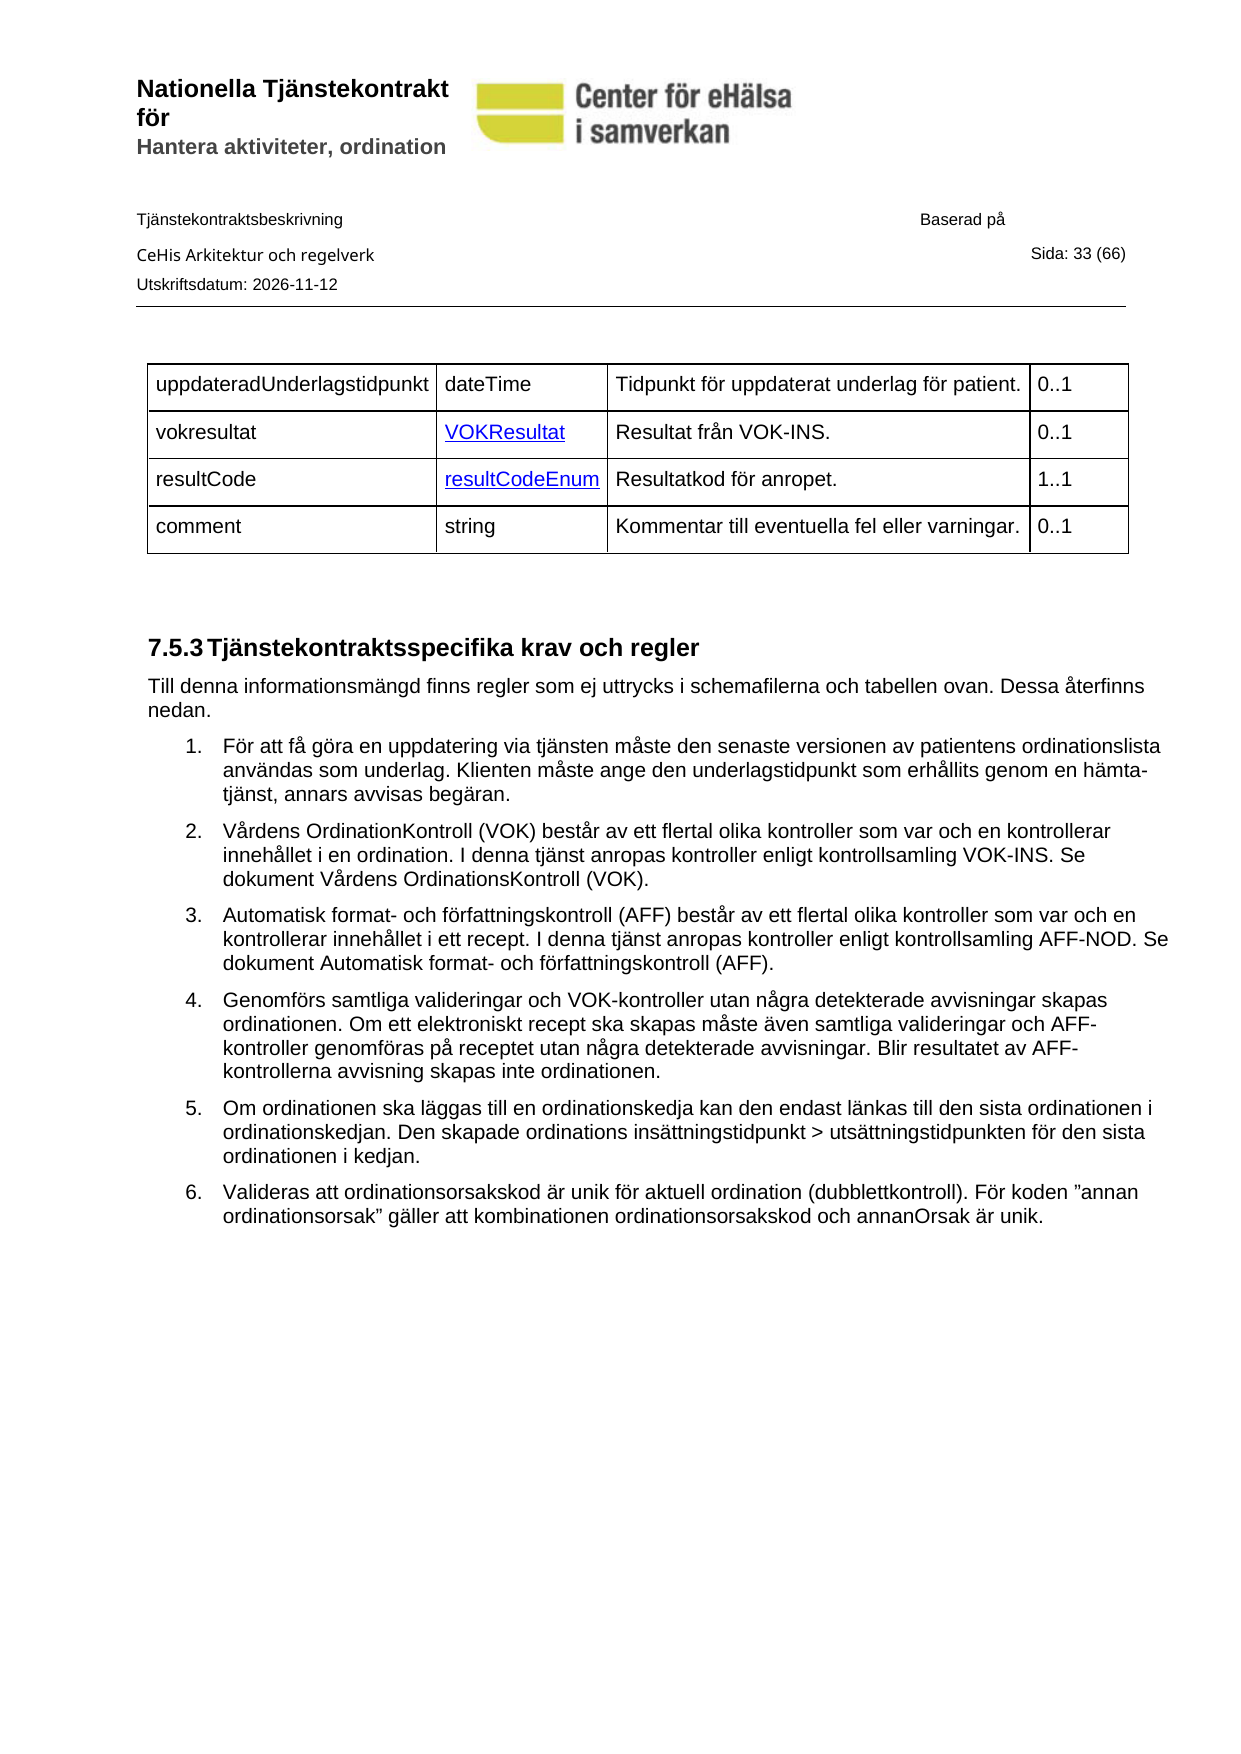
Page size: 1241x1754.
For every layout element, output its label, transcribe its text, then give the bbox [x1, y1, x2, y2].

table_cell string [437, 507, 607, 552]
list Valideras att ordinationsorsakskod är unik för aktuell ordination (dubblettkontroll). För koden ”annan ordinationsorsak” gäller att kombinationen ordinationsorsakskod och annanOrsak är unik. [185, 1180, 1181, 1228]
table_cell Resultatkod för anropet. [608, 459, 1029, 505]
table_cell 0..1 [1031, 507, 1128, 552]
list Automatisk format- och författningskontroll (AFF) består av ett flertal olika kontroller som var och en kontrollerar innehållet i ett recept. I denna tjänst anropas kontroller enligt kontrollsamling AFF-NOD. Se dokument Automatisk format- och författningskontroll (AFF). [185, 903, 1181, 975]
table_cell Kommentar till eventuella fel eller varningar. [608, 507, 1029, 552]
text Till denna informationsmängd finns regler som ej uttrycks i schemafilerna och tabellen ovan. Dessa återfinns nedan. [148, 674, 1181, 722]
table_cell VOKResultat [437, 412, 607, 458]
list För att få göra en uppdatering via tjänsten måste den senaste versionen av patientens ordinationslista användas som underlag. Klienten måste ange den underlagstidpunkt som erhållits genom en hämta-tjänst, annars avvisas begäran. [185, 734, 1181, 806]
table_cell vokresultat [148, 411, 436, 458]
table_cell uppdateradUnderlagstidpunkt [148, 365, 436, 410]
list Vårdens OrdinationKontroll (VOK) består av ett flertal olika kontroller som var och en kontrollerar innehållet i en ordination. I denna tjänst anropas kontroller enligt kontrollsamling VOK-INS. Se dokument Vårdens OrdinationsKontroll (VOK). [185, 819, 1181, 891]
table_cell resultCode [148, 459, 436, 505]
table_cell 1..1 [1031, 459, 1128, 505]
list Om ordinationen ska läggas till en ordinationskedja kan den endast länkas till den sista ordinationen i ordinationskedjan. Den skapade ordinations insättningstidpunkt > utsättningstidpunkten för den sista ordinationen i kedjan. [185, 1096, 1181, 1168]
table_cell dateTime [437, 365, 607, 410]
picture [471, 78, 797, 151]
list Genomförs samtliga valideringar och VOK-kontroller utan några detekterade avvisningar skapas ordinationen. Om ett elektroniskt recept ska skapas måste även samtliga valideringar och AFF-kontroller genomföras på receptet utan några detekterade avvisningar. Blir resultatet av AFF-kontrollerna avvisning skapas inte ordinationen. [185, 987, 1181, 1083]
table_cell comment [148, 506, 436, 552]
table_cell 0..1 [1031, 365, 1128, 410]
table_cell resultCodeEnum [437, 459, 607, 505]
table_cell Tidpunkt för uppdaterat underlag för patient. [608, 365, 1029, 410]
subtitle Tjänstekontraktsspecifika krav och regler [148, 633, 1181, 661]
table_cell 0..1 [1031, 412, 1128, 458]
table_cell Resultat från VOK-INS. [608, 412, 1029, 458]
